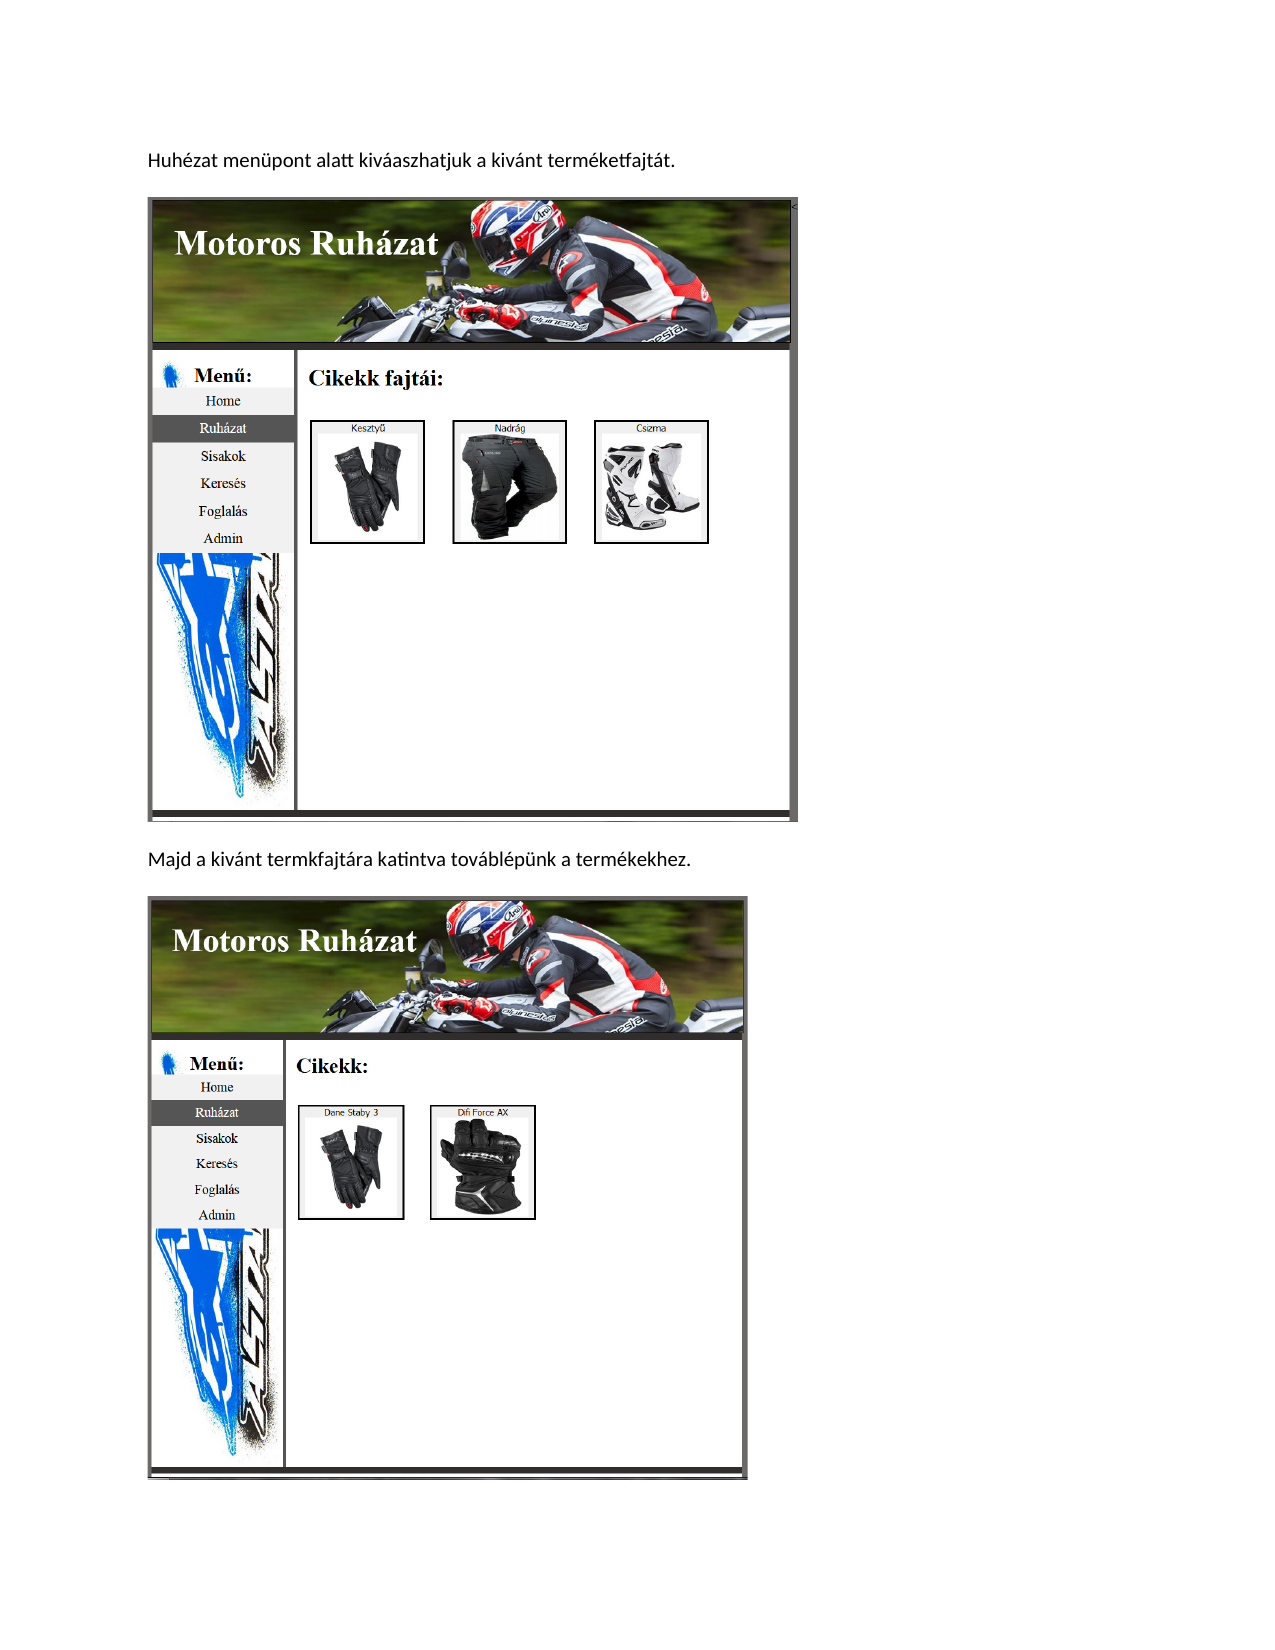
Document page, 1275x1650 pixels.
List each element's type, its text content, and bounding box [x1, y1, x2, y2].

text Majd a kivánt termkfajtára katintva továblépünk a termékekhez. [148, 846, 1127, 872]
text Huhézat menüpont alatt kiváaszhatjuk a kivánt terméketfajtát. [148, 148, 1127, 173]
picture [147, 896, 748, 1480]
picture [147, 197, 798, 822]
